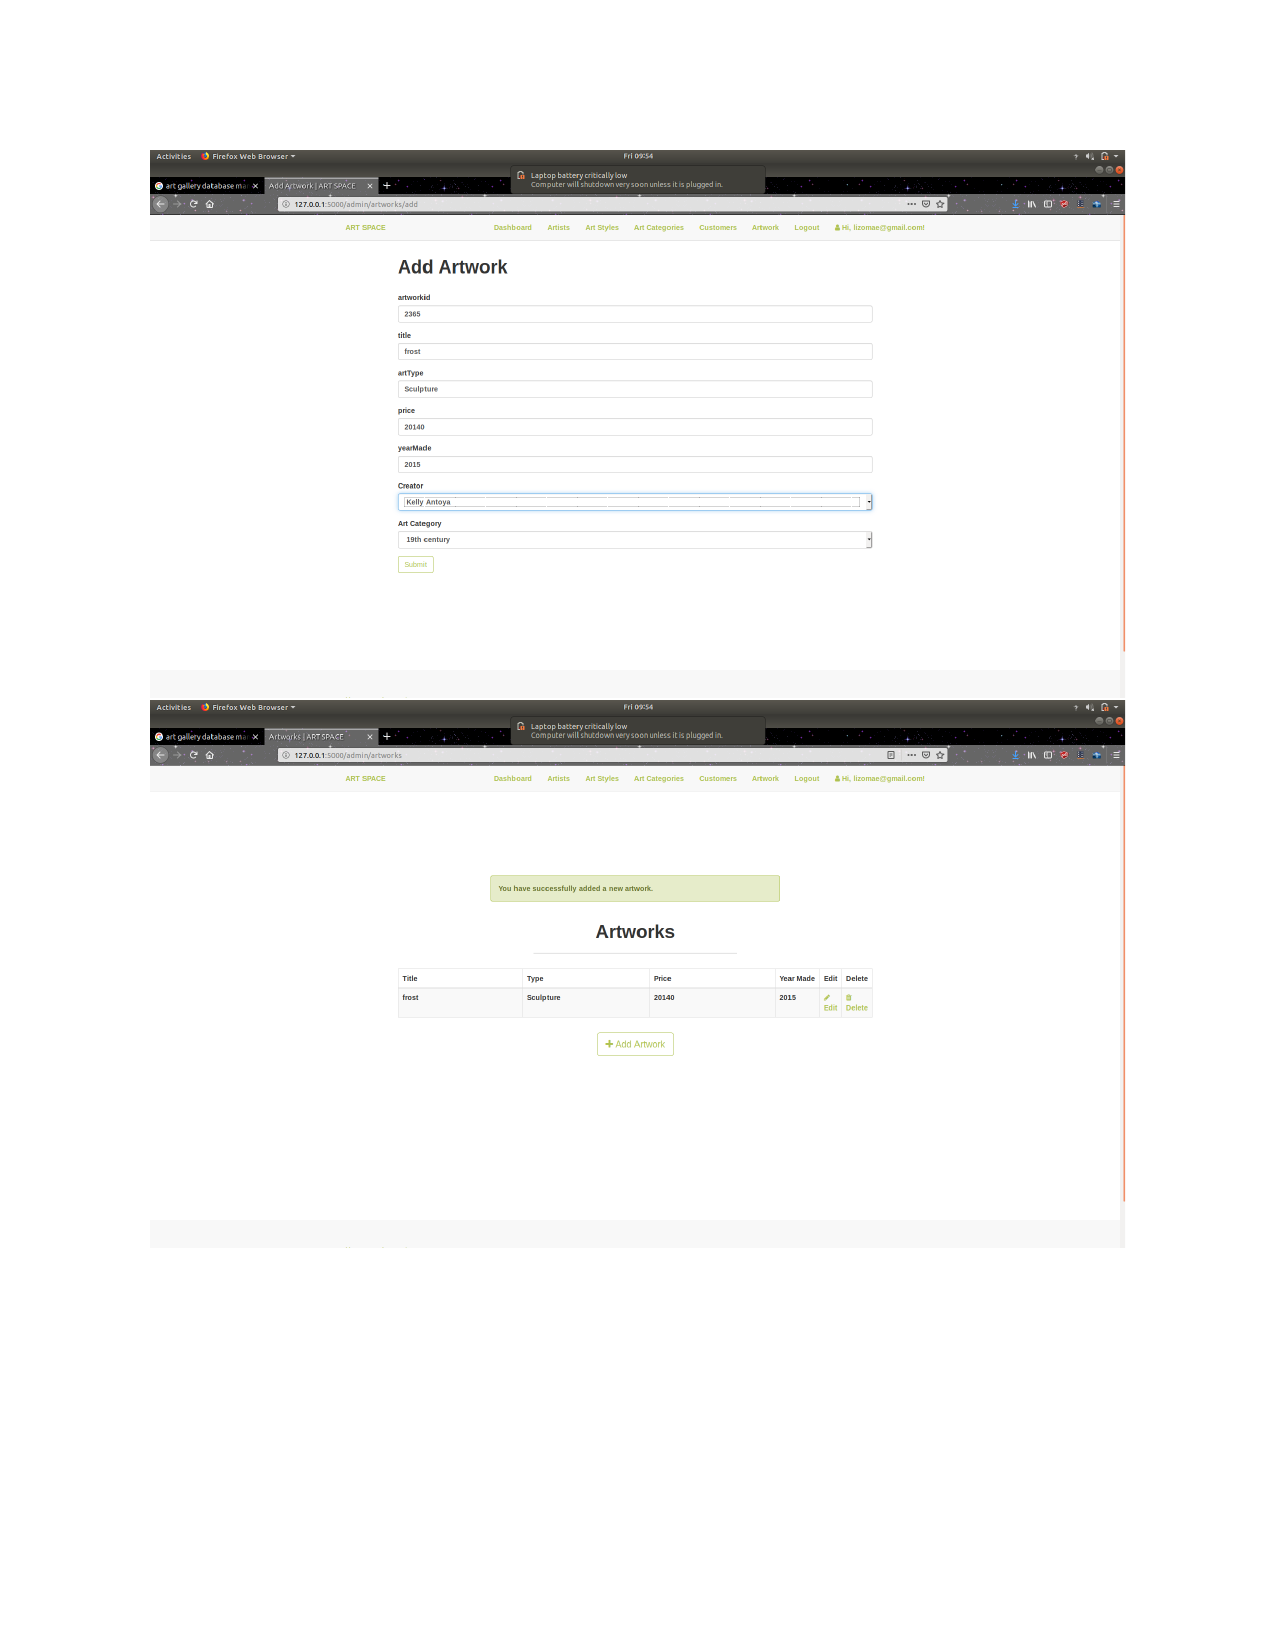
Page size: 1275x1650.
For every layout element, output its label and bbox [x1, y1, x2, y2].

picture [150, 150, 1125, 698]
picture [150, 700, 1125, 1248]
